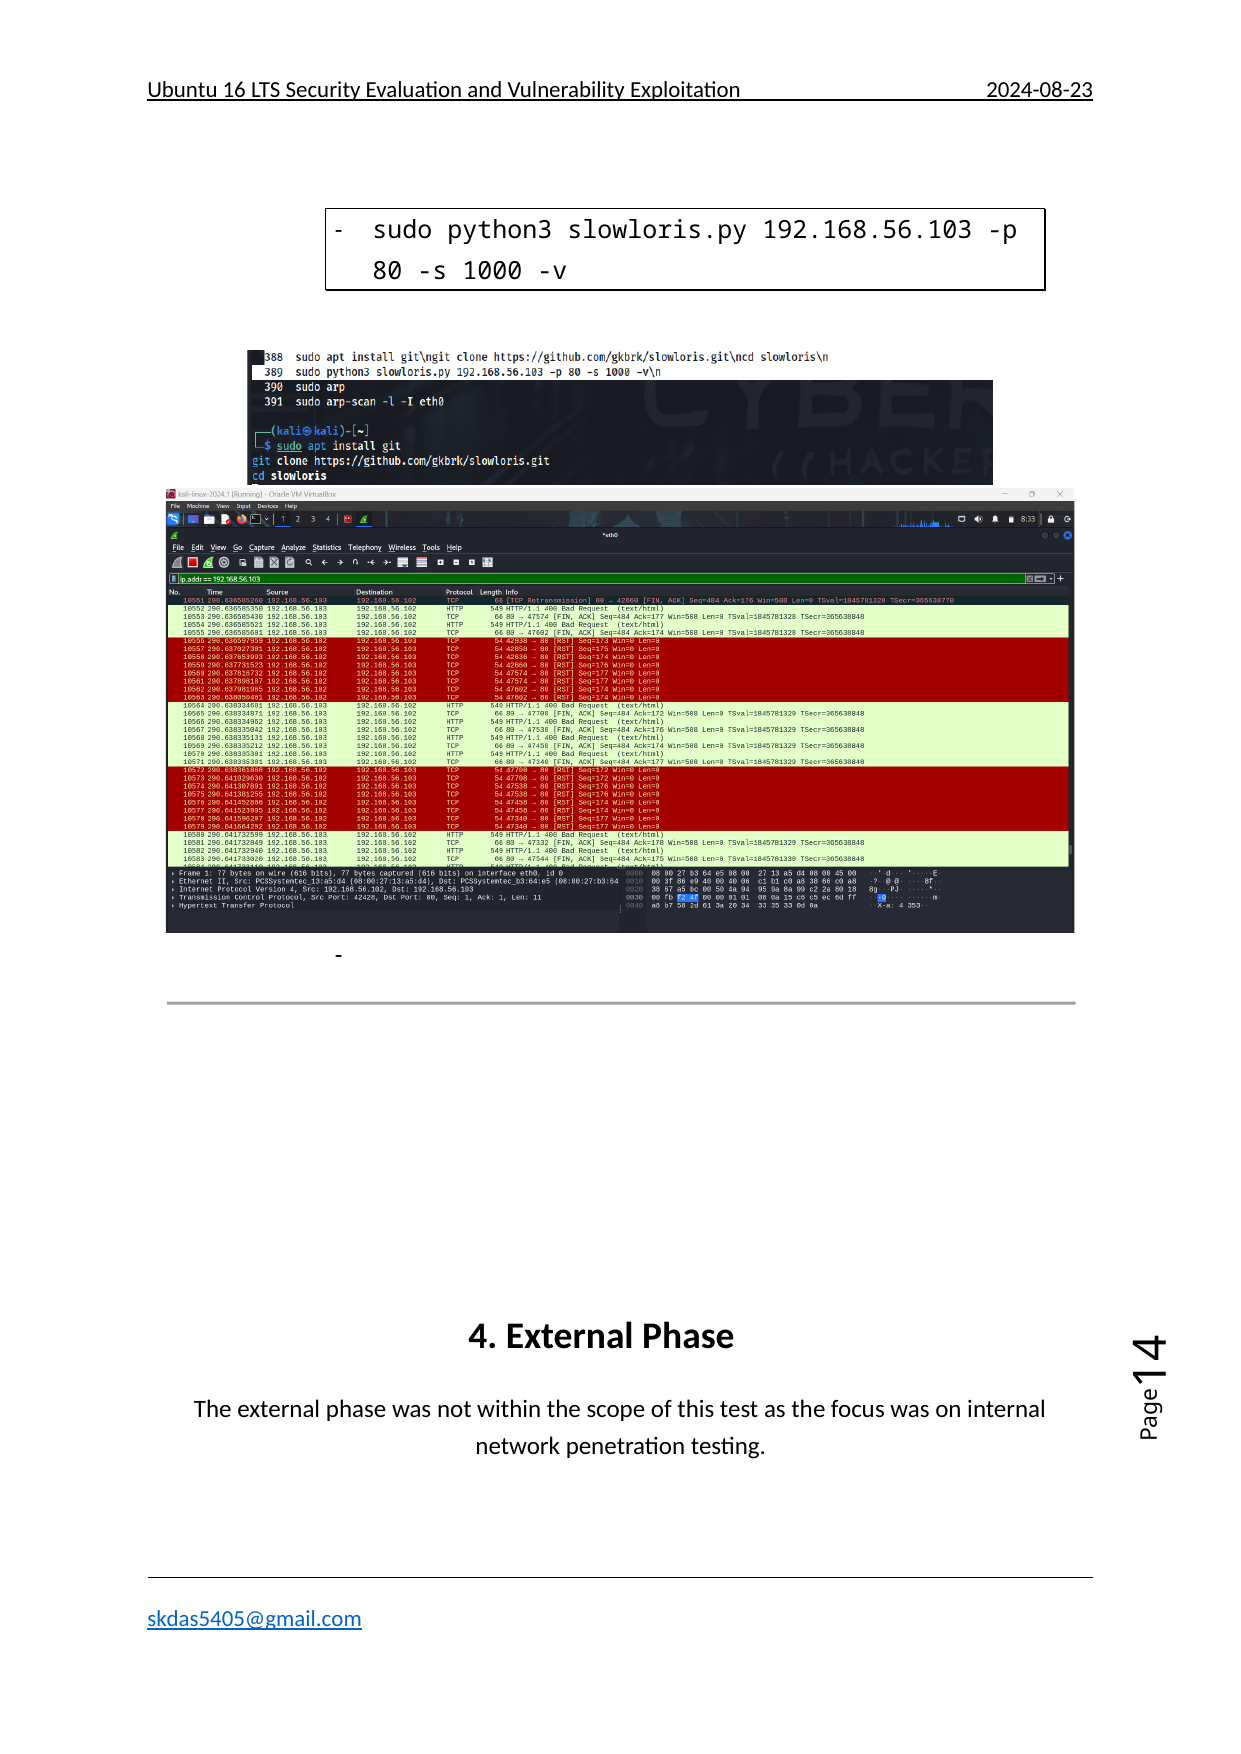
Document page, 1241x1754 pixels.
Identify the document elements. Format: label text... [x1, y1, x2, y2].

text The external phase was not within the scope of this test as the focus was on internal network penetration testing. [184, 1393, 1056, 1460]
subtitle 4. External Phase [167, 1312, 1036, 1357]
picture [247, 350, 993, 485]
list sudo python3 slowloris.py 192.168.56.103 -p 80 -s 1000 -v [326, 209, 1044, 289]
picture [165, 488, 1075, 933]
